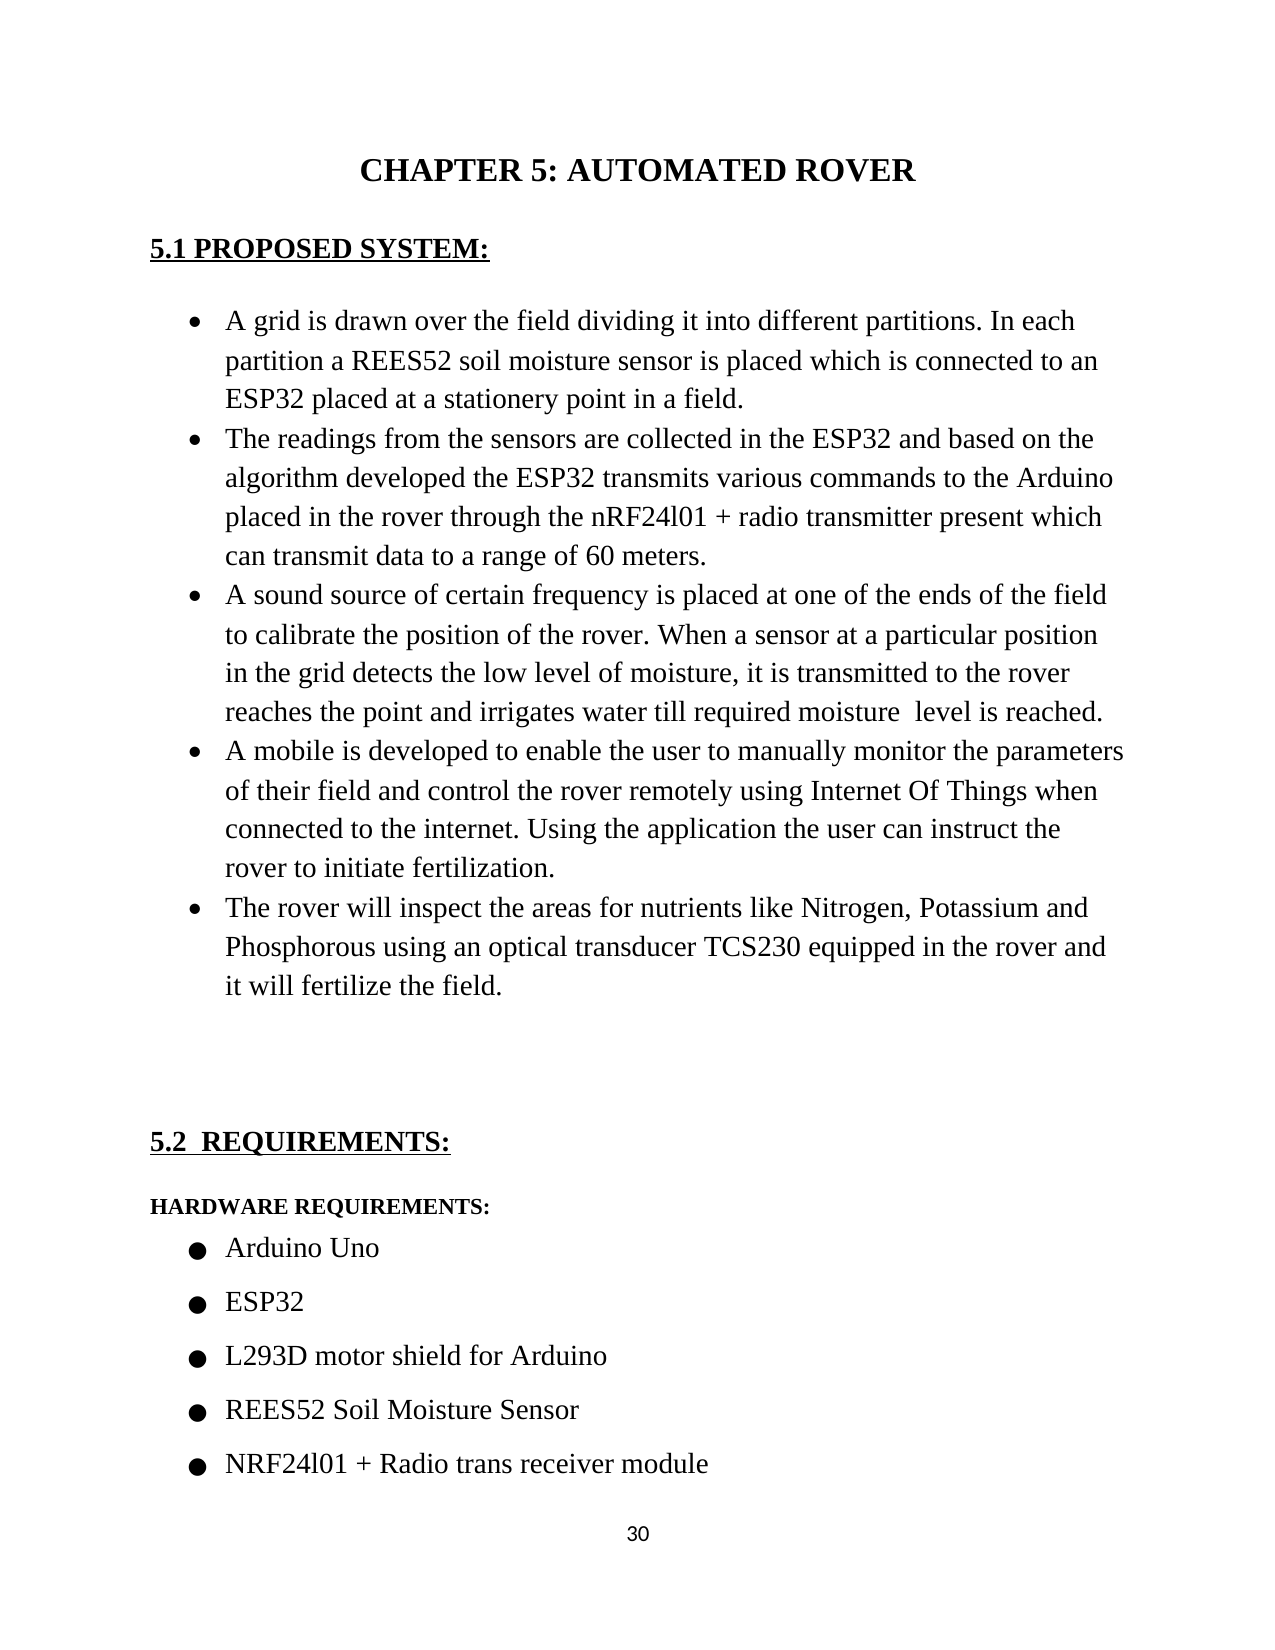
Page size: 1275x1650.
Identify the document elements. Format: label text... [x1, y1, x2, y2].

text 5.1 PROPOSED SYSTEM: [150, 231, 1125, 265]
text HARDWARE REQUIREMENTS: [150, 1193, 1125, 1219]
text 5.2 REQUIREMENTS: [150, 1124, 1125, 1158]
list The readings from the sensors are collected in the ESP32 and based on the algorithm developed the ESP32 transmits various commands to the Arduino placed in the rover through the nRF24l01 + radio transmitter present which can transmit data to a range of 60 meters. [187, 420, 1125, 571]
list The rover will inspect the areas for nutrients like Nitrogen, Potassium and Phosphorous using an optical transducer TCS230 equipped in the rover and it will fertilize the field. [187, 889, 1125, 1001]
list REES52 Soil Moisture Sensor [187, 1385, 1125, 1432]
list ESP32 [187, 1277, 1125, 1324]
list A sound source of certain frequency is placed at one of the ends of the field to calibrate the position of the rover. When a sensor at a particular position in the grid detects the low level of moisture, it is transmitted to the rover reaches the point and irrigates water till required moisture level is reached. [187, 576, 1125, 727]
list NRF24l01 + Radio trans receiver module [187, 1439, 1125, 1486]
list L293D motor shield for Arduino [187, 1331, 1125, 1378]
list A mobile is developed to enable the user to manually monitor the parameters of their field and control the rover remotely using Internet Of Things when connected to the internet. Using the application the user can instruct the rover to initiate fertilization. [187, 732, 1125, 884]
text CHAPTER 5: AUTOMATED ROVER [150, 150, 1125, 188]
list A grid is drawn over the field dividing it into different partitions. In each partition a REES52 soil moisture sensor is placed which is connected to an ESP32 placed at a stationery point in a field. [187, 302, 1125, 415]
list Arduino Uno [187, 1223, 1125, 1270]
